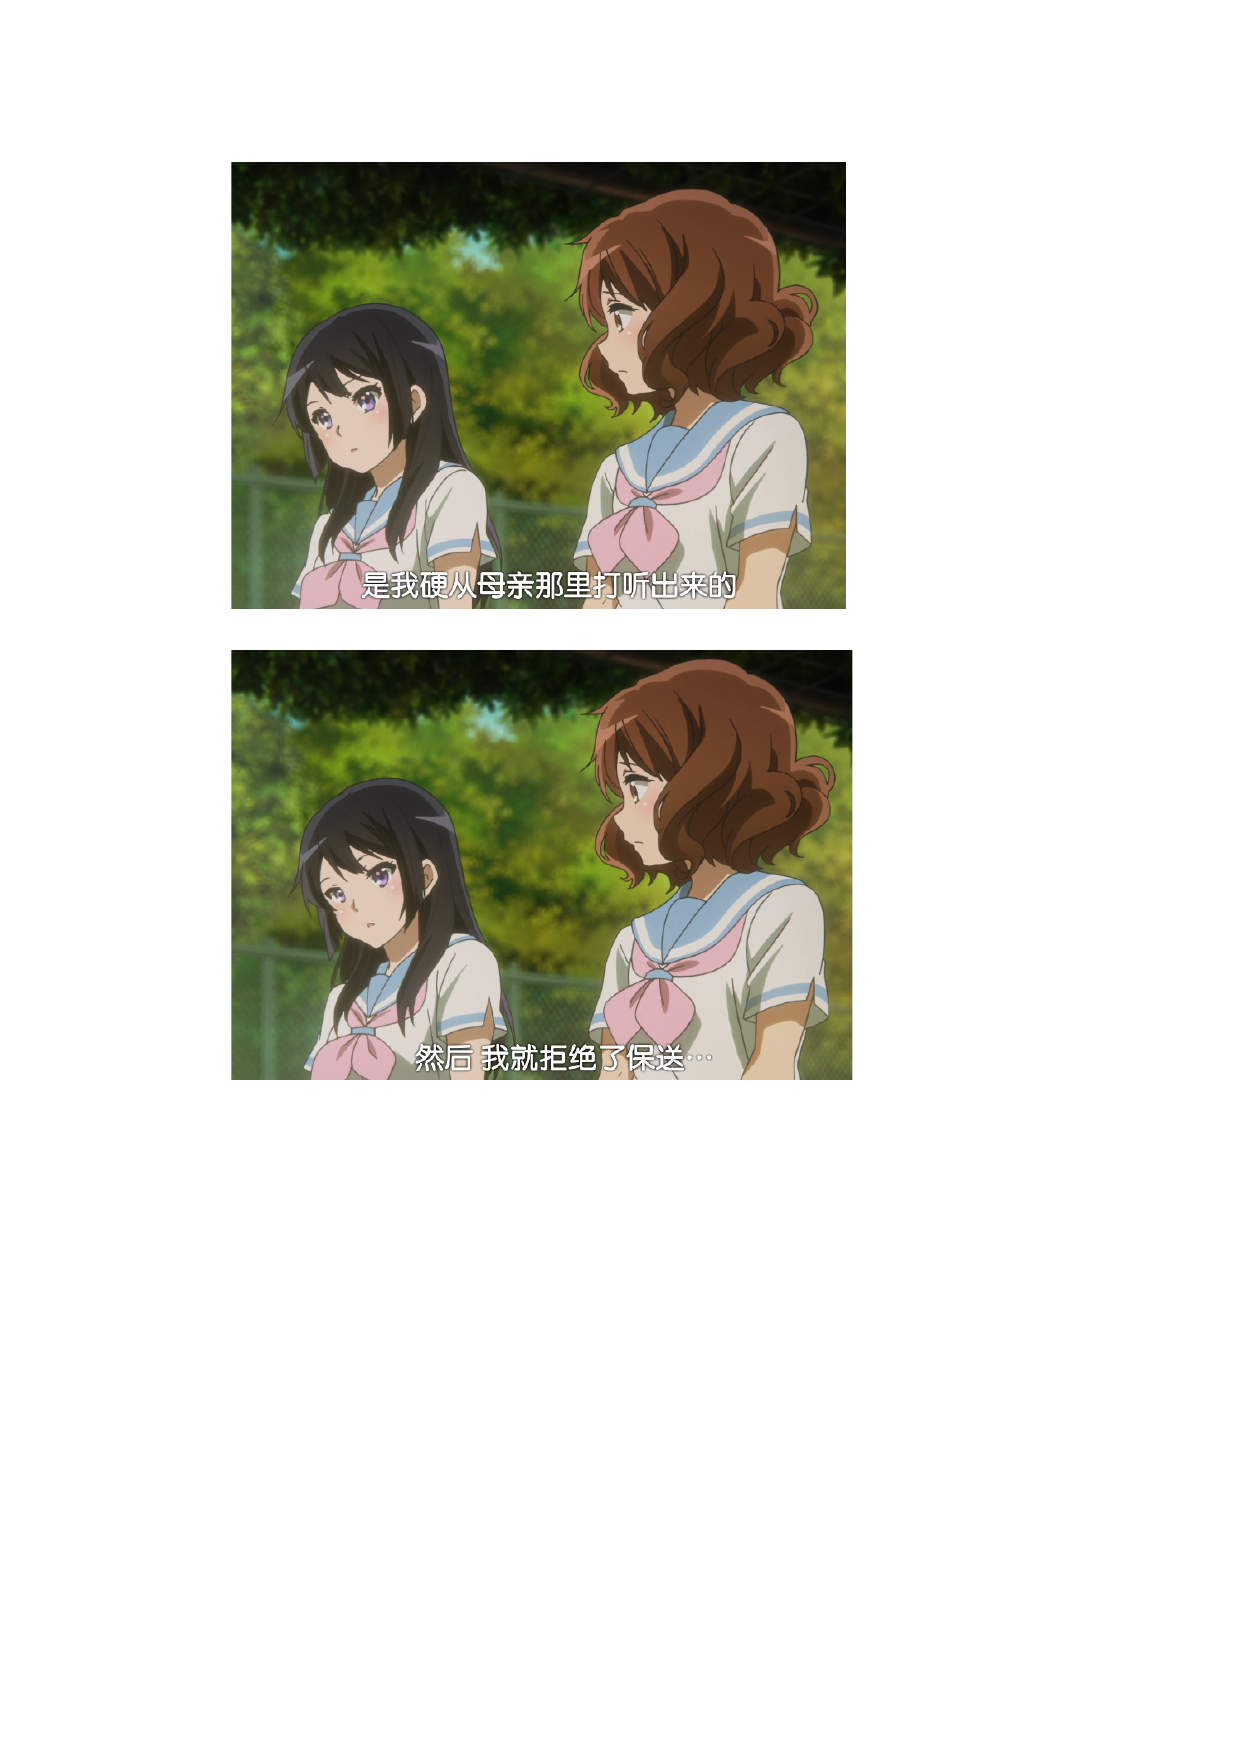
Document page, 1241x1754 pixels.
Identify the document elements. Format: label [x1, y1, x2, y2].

picture [231, 650, 853, 1080]
picture [231, 162, 846, 609]
